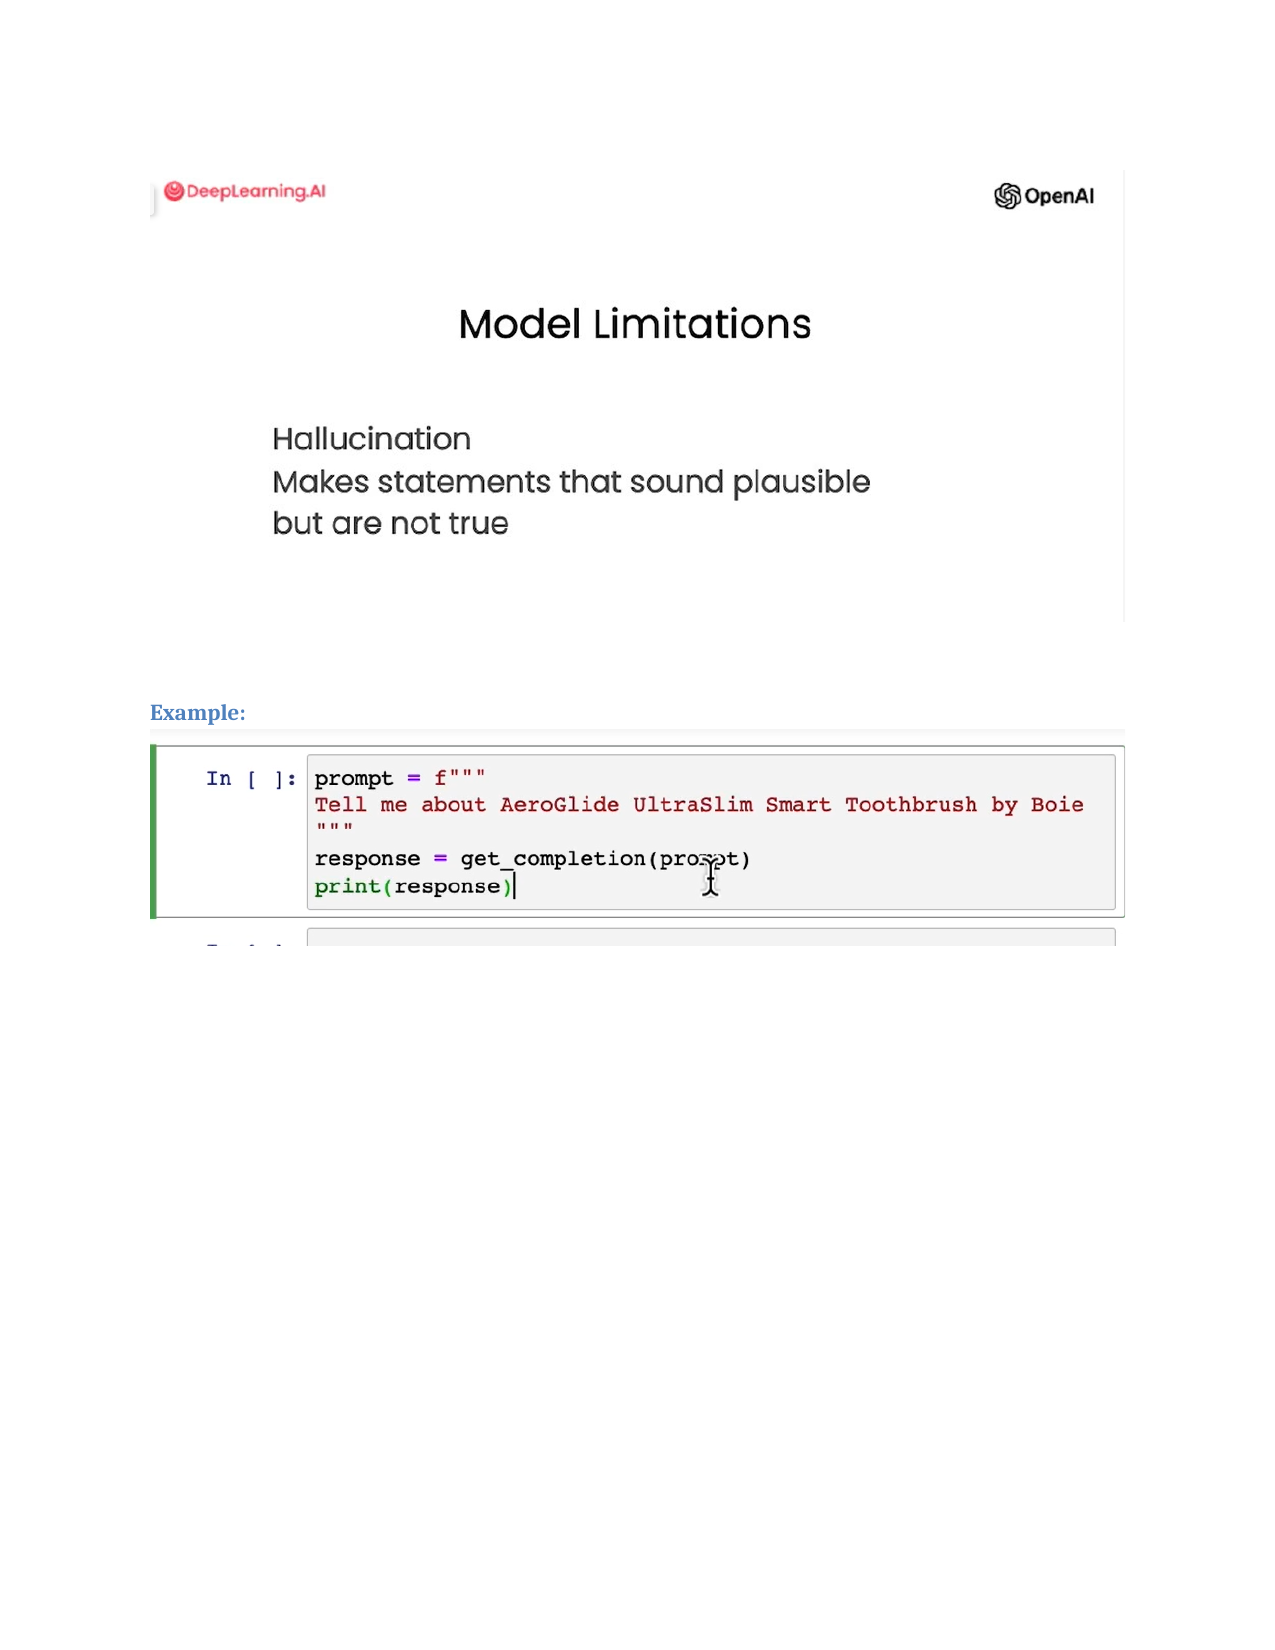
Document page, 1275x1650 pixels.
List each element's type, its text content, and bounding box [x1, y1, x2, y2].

picture [150, 150, 1125, 622]
subtitle Example: [150, 699, 1125, 726]
picture [150, 729, 1125, 946]
